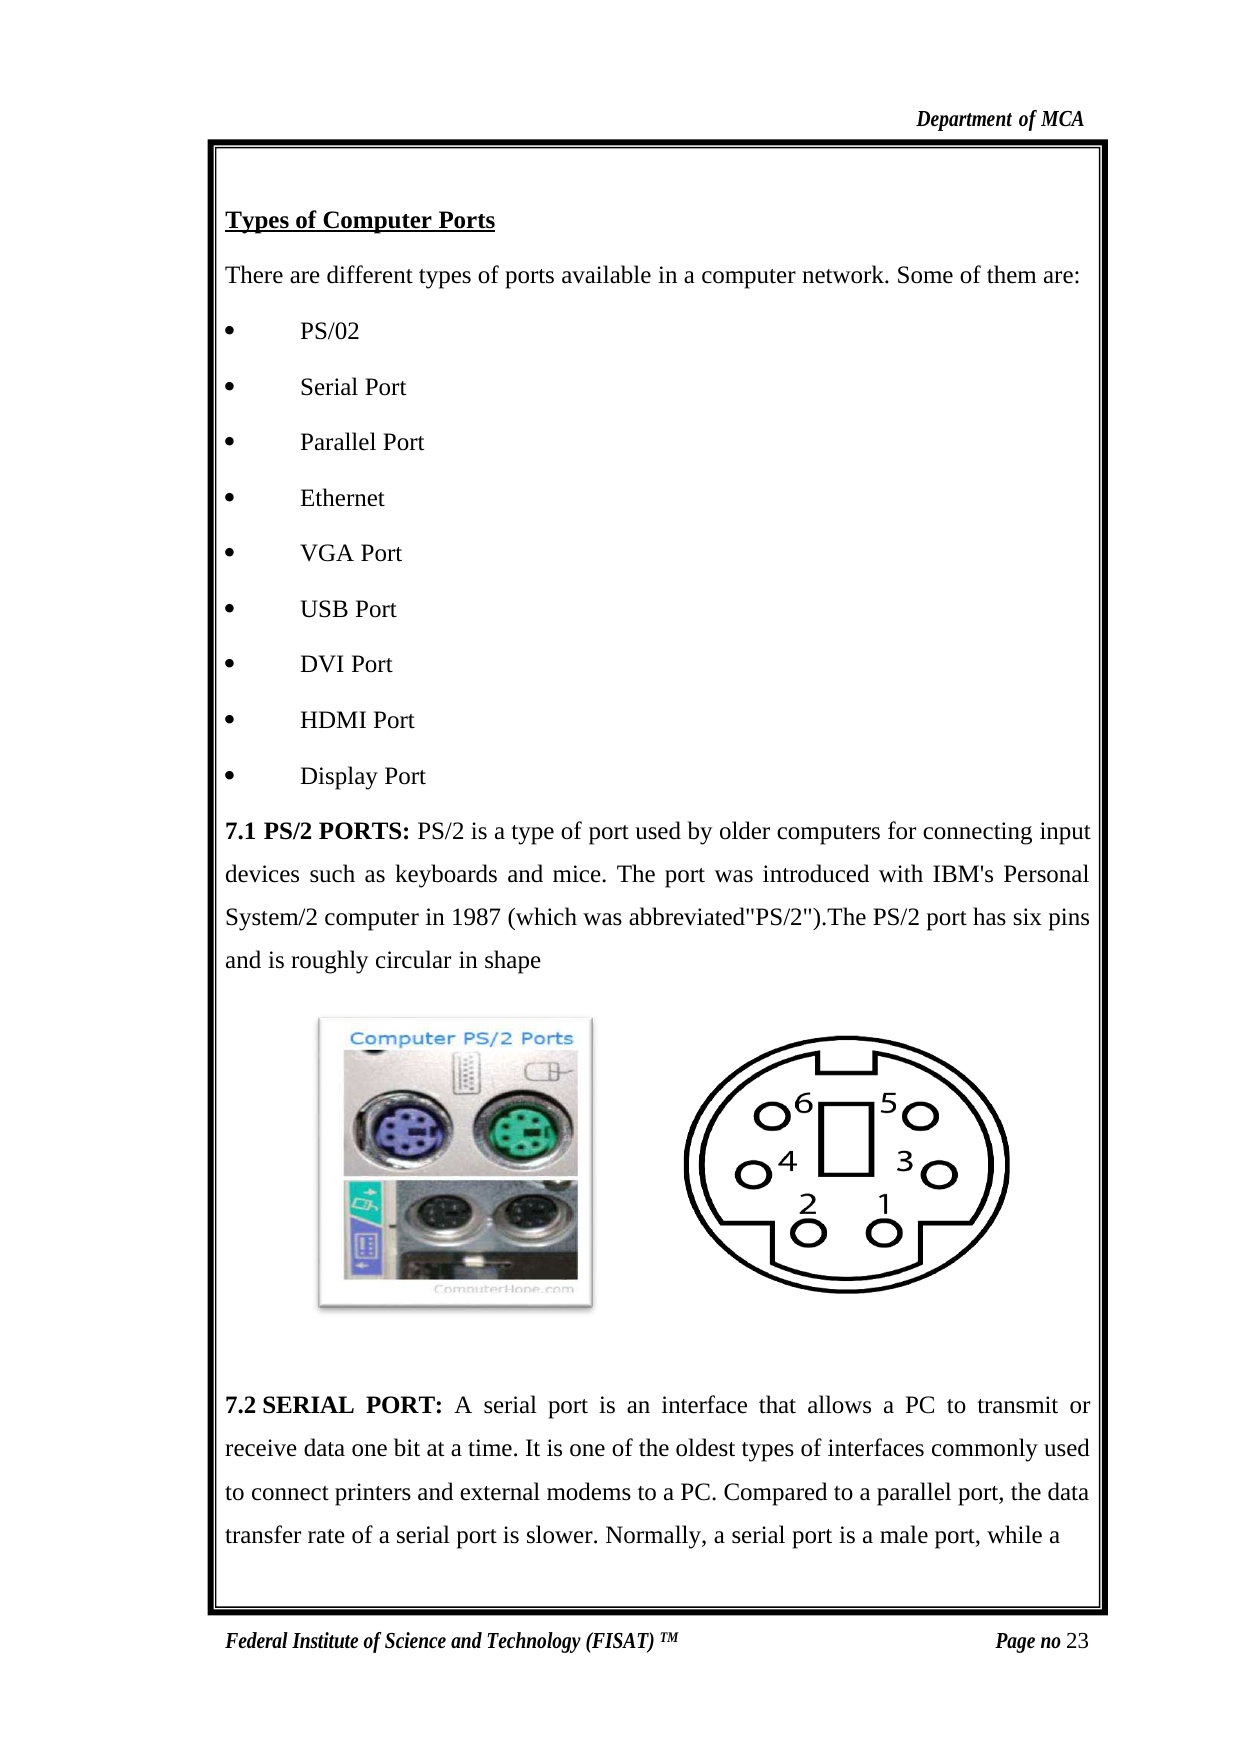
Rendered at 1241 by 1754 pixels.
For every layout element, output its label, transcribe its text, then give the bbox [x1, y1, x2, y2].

list HDMI Port [225, 705, 1105, 734]
list Display Port [225, 761, 1105, 789]
list USB Port [225, 594, 1105, 623]
list Ethernet [225, 483, 1105, 512]
subtitle Types of Computer Ports [225, 205, 1105, 234]
list PS/02 [225, 316, 1105, 345]
list Serial Port [225, 372, 1105, 401]
list Parallel Port [225, 427, 1105, 456]
list DVI Port [225, 649, 1105, 678]
list VGA Port [225, 538, 1105, 567]
list PS/2 PORTS: PS/2 is a type of port used by older computers for connecting input devices such as keyboards and mice. The port was introduced with IBM's Personal System/2 computer in 1987 (which was abbreviated"PS/2").The PS/2 port has six pins and is roughly circular in shape [225, 816, 1091, 974]
list SERIAL PORT: A serial port is an interface that allows a PC to transmit or receive data one bit at a time. It is one of the oldest types of interfaces commonly used to connect printers and external modems to a PC. Compared to a parallel port, the data transfer rate of a serial port is slower. Normally, a serial port is a male port, while a [225, 1390, 1090, 1548]
picture [311, 1013, 599, 1317]
text There are different types of ports available in a computer network. Some of them are: [225, 260, 1105, 289]
picture [683, 1035, 1010, 1294]
